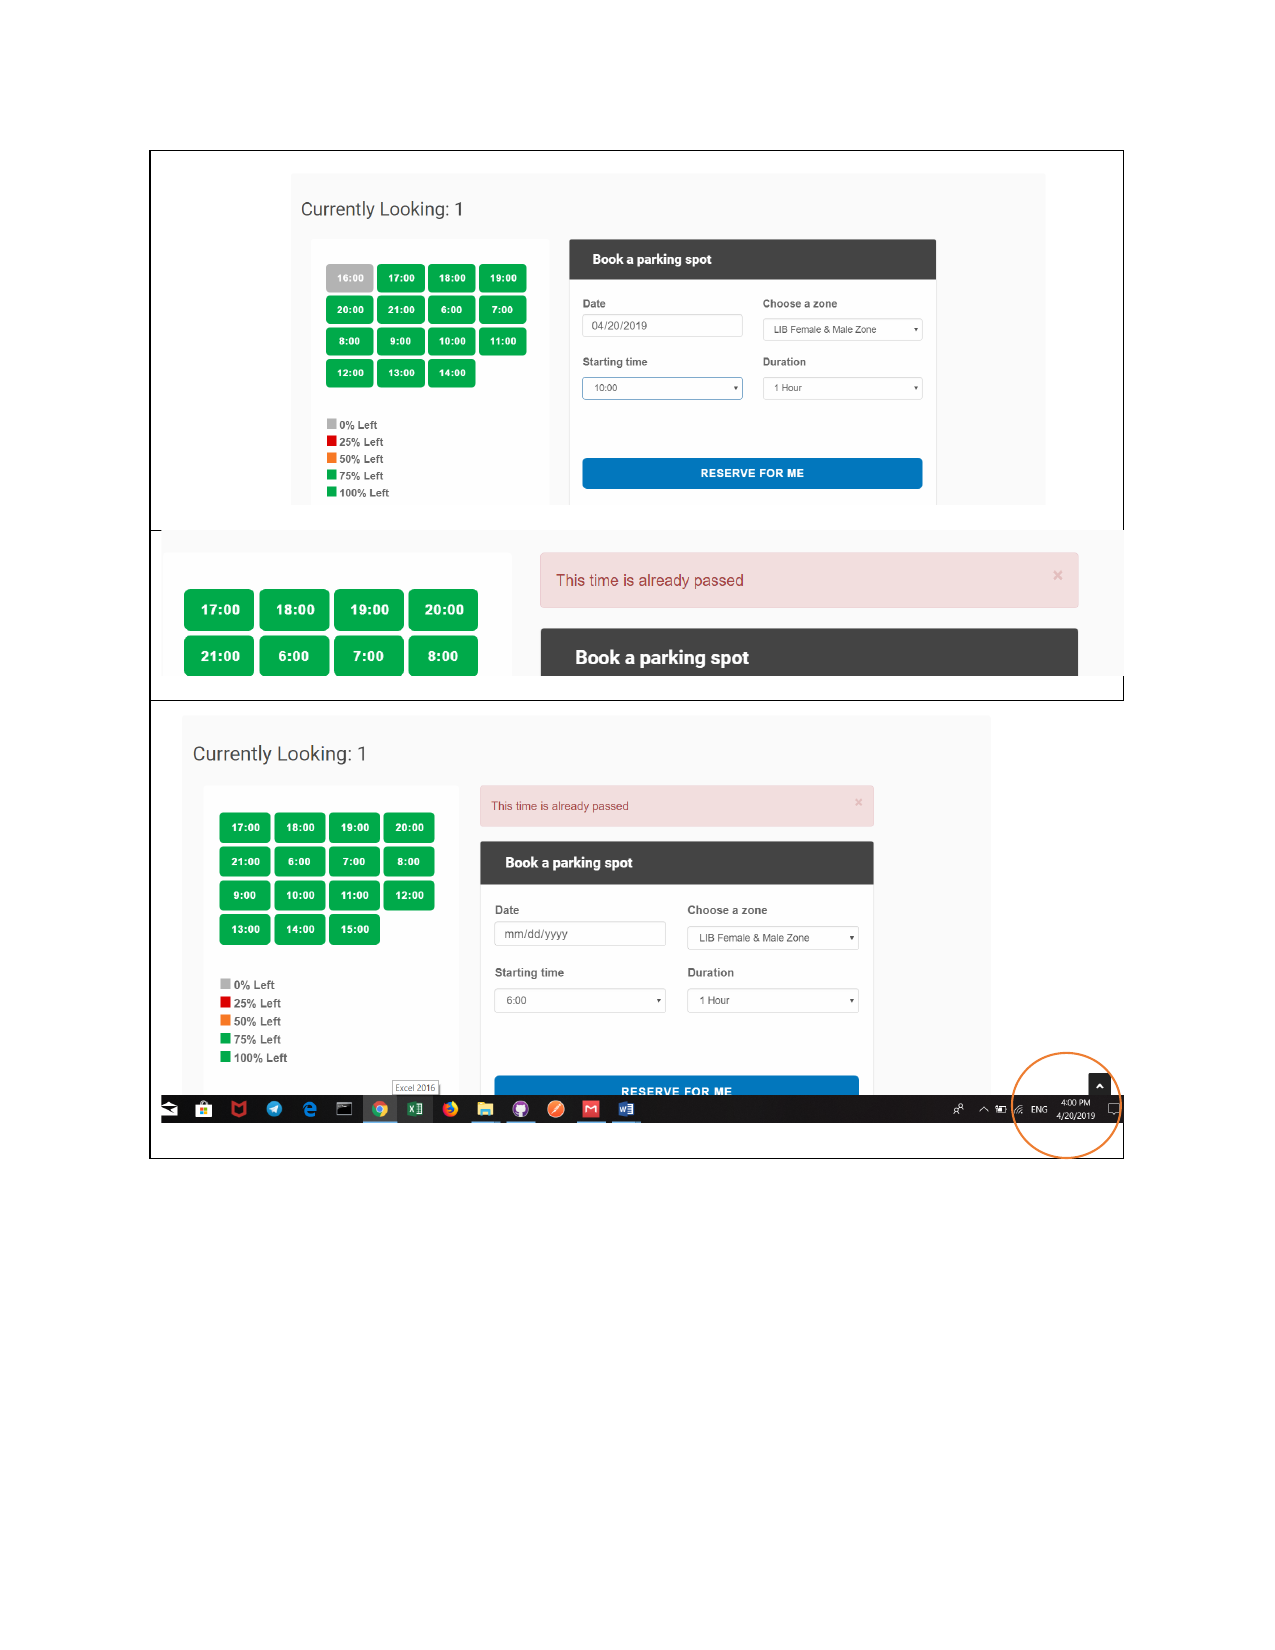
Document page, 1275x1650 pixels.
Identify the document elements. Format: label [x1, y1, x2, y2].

picture [161, 530, 1124, 676]
table_cell [1017, 1123, 1116, 1156]
picture [165, 151, 1109, 505]
table_cell [1082, 1123, 1123, 1158]
picture [161, 701, 1124, 1123]
table_cell [151, 701, 1051, 1158]
table_cell [151, 531, 1123, 700]
picture [1014, 1054, 1119, 1123]
table_cell [151, 151, 1123, 529]
